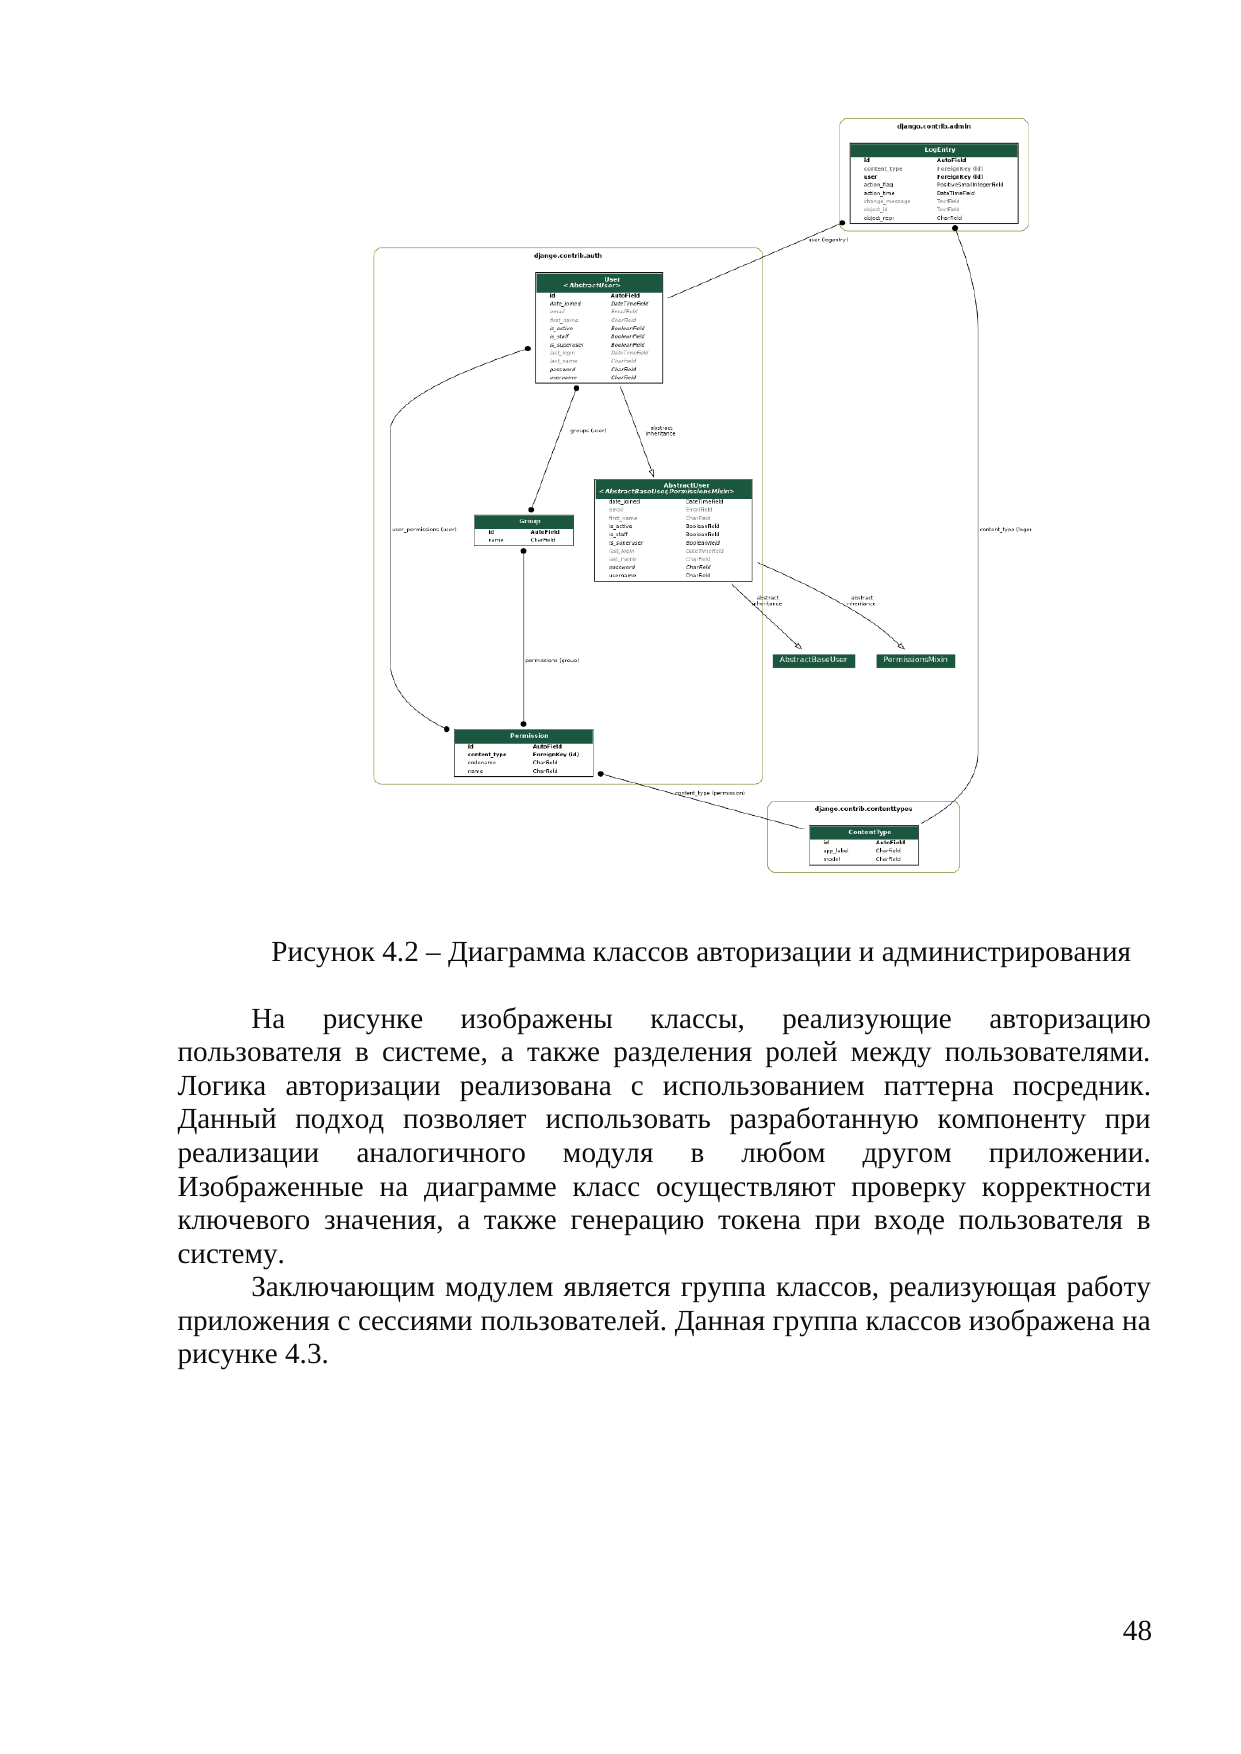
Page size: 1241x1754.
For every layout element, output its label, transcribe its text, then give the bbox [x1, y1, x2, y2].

text Заключающим модулем является группа классов, реализующая работу приложения с сессиями пользователей. Данная группа классов изображена на рисунке 4.3. [177, 1269, 1152, 1370]
text Рисунок 4.2 – Диаграмма классов авторизации и администрирования [251, 934, 1152, 967]
picture [371, 118, 1032, 901]
text На рисунке изображены классы, реализующие авторизацию пользователя в системе, а также разделения ролей между пользователями. Логика авторизации реализована с использованием паттерна посредник. Данный подход позволяет использовать разработанную компоненту при реализации аналогичного модуля в любом другом приложении. Изображенные на диаграмме класс осуществляют проверку корректности ключевого значения, а также генерацию токена при входе пользователя в систему. [177, 1001, 1152, 1269]
